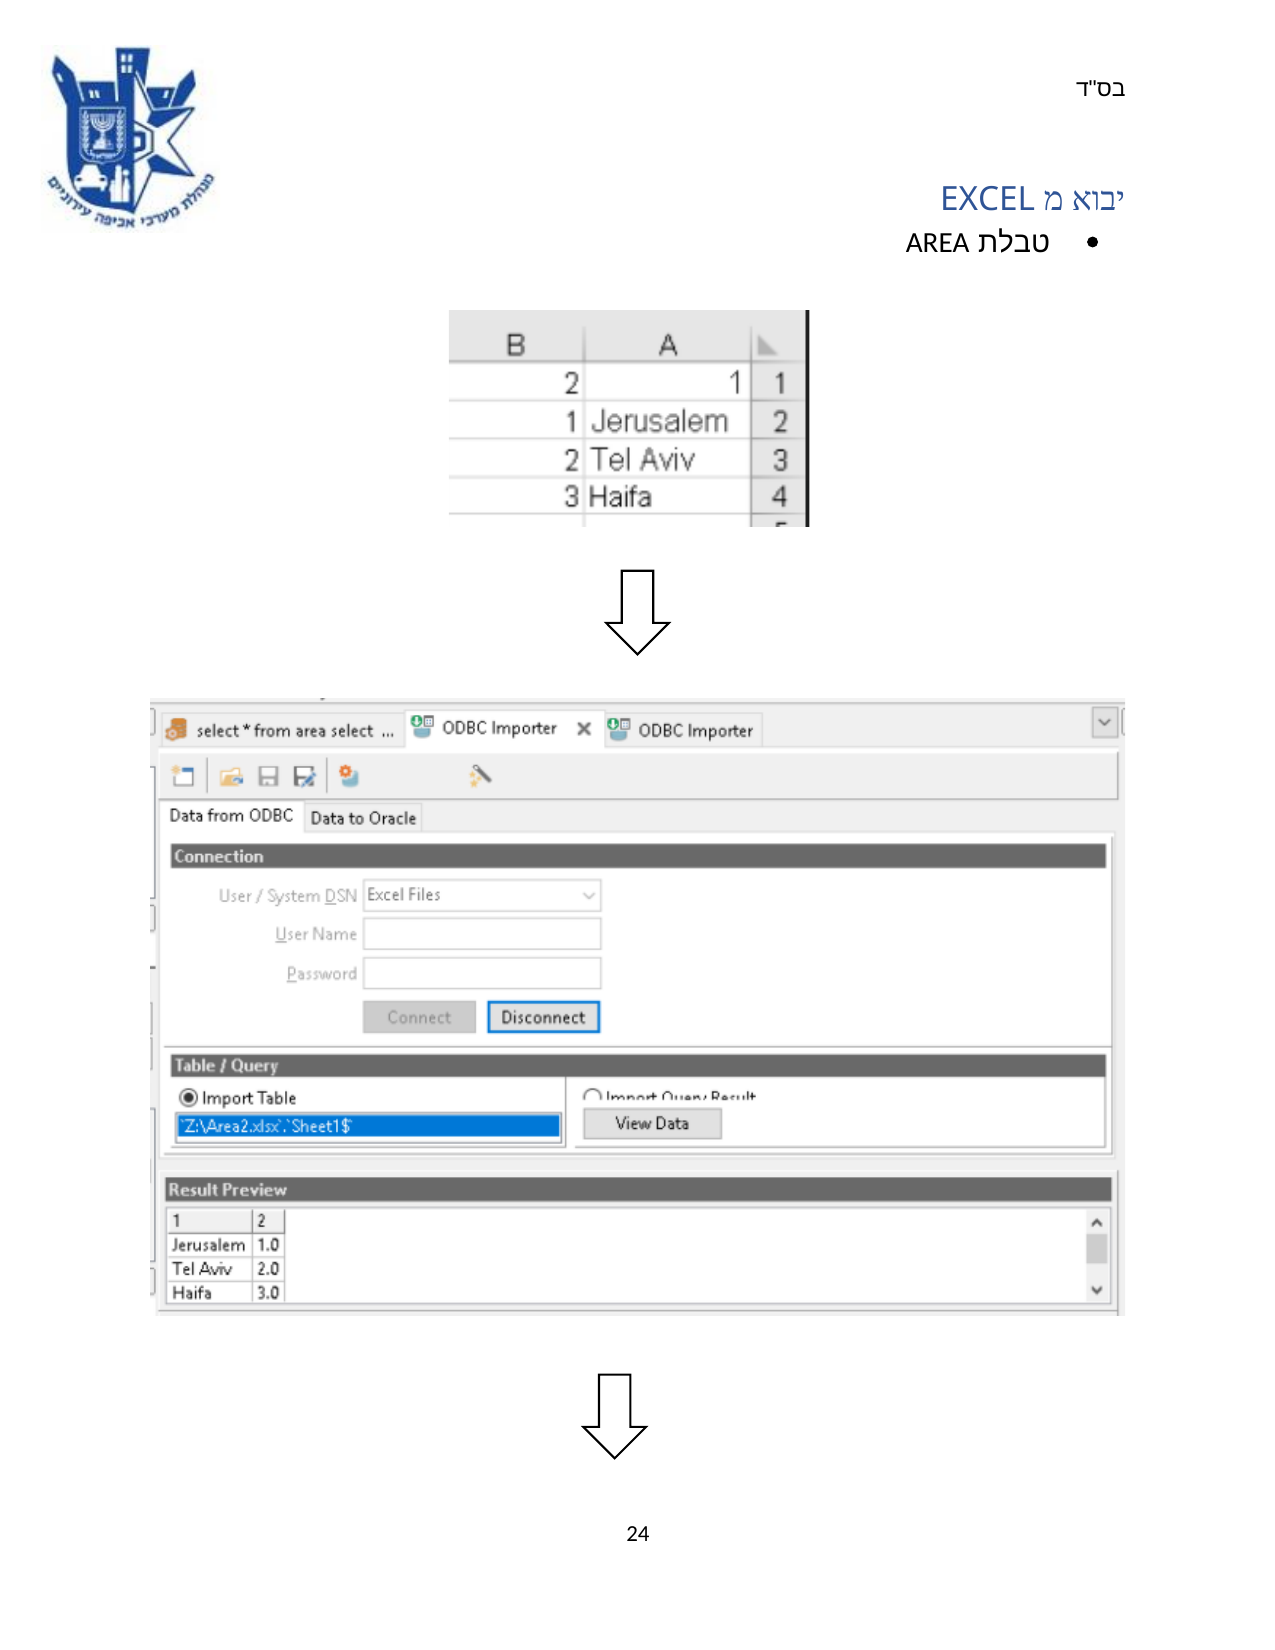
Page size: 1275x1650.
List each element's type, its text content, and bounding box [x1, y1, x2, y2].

list טבלת AREA [150, 224, 1087, 259]
picture [40, 45, 221, 233]
picture [448, 310, 810, 527]
subtitle יבוא מ EXCEL [150, 175, 1125, 220]
picture [150, 698, 1125, 1316]
